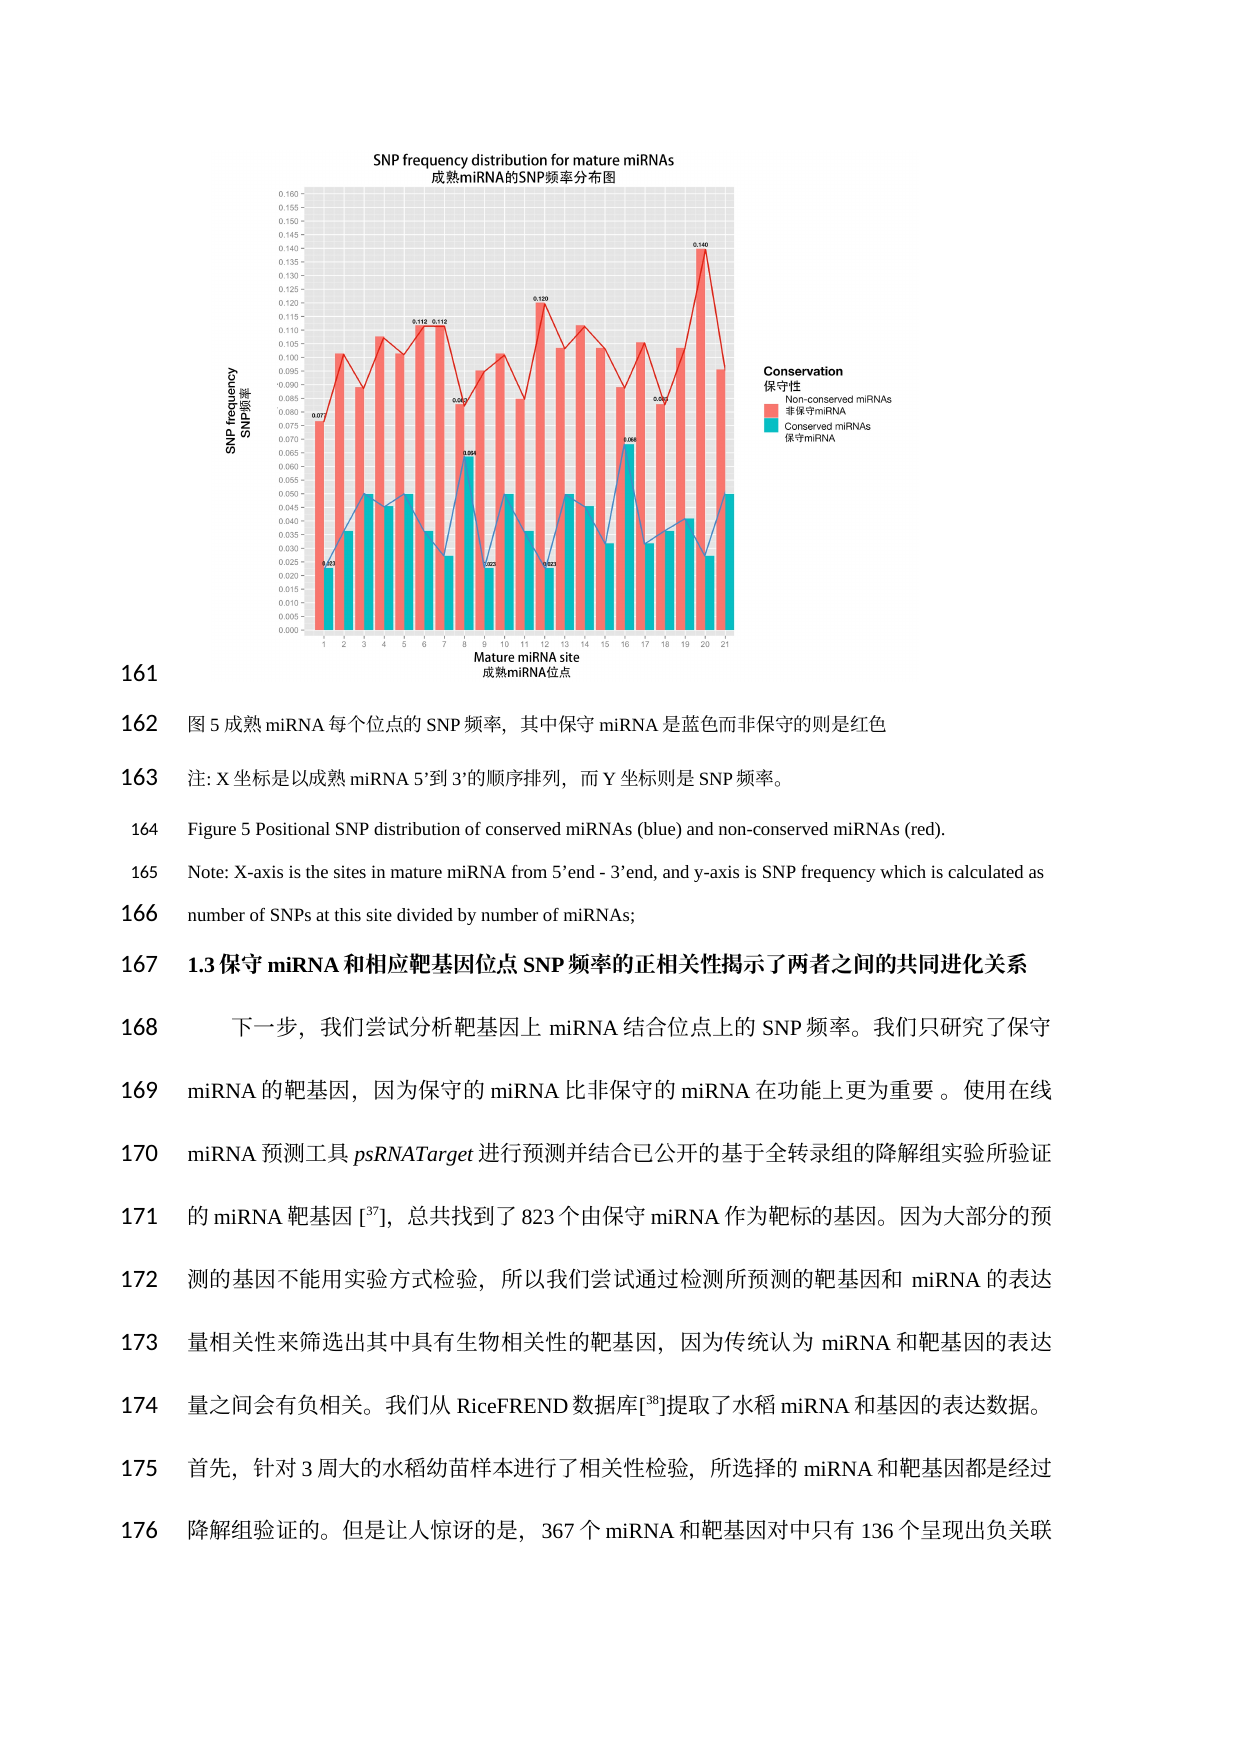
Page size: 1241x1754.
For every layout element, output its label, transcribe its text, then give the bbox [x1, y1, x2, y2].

text 1.3保守miRNA和相应靶基因位点SNP频率的正相关性揭示了两者之间的共同进化关系 [187, 947, 1053, 979]
picture [211, 150, 919, 682]
text 图5 成熟miRNA每个位点的SNP频率，其中保守miRNA是蓝色而非保守的则是红色 [187, 710, 1053, 737]
text 注: X坐标是以成熟miRNA 5’到3’的顺序排列，而Y坐标则是SNP频率。 [187, 764, 1053, 791]
text Figure 5 Positional SNP distribution of conserved miRNAs (blue) and non-conserved miRNAs (red). [187, 818, 1053, 840]
text Note: X-axis is the sites in mature miRNA from 5’end - 3’end, and y-axis is SNP frequency which is calculated as number of SNPs at this site divided by number of miRNAs; [187, 861, 1053, 926]
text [187, 1010, 1053, 1545]
